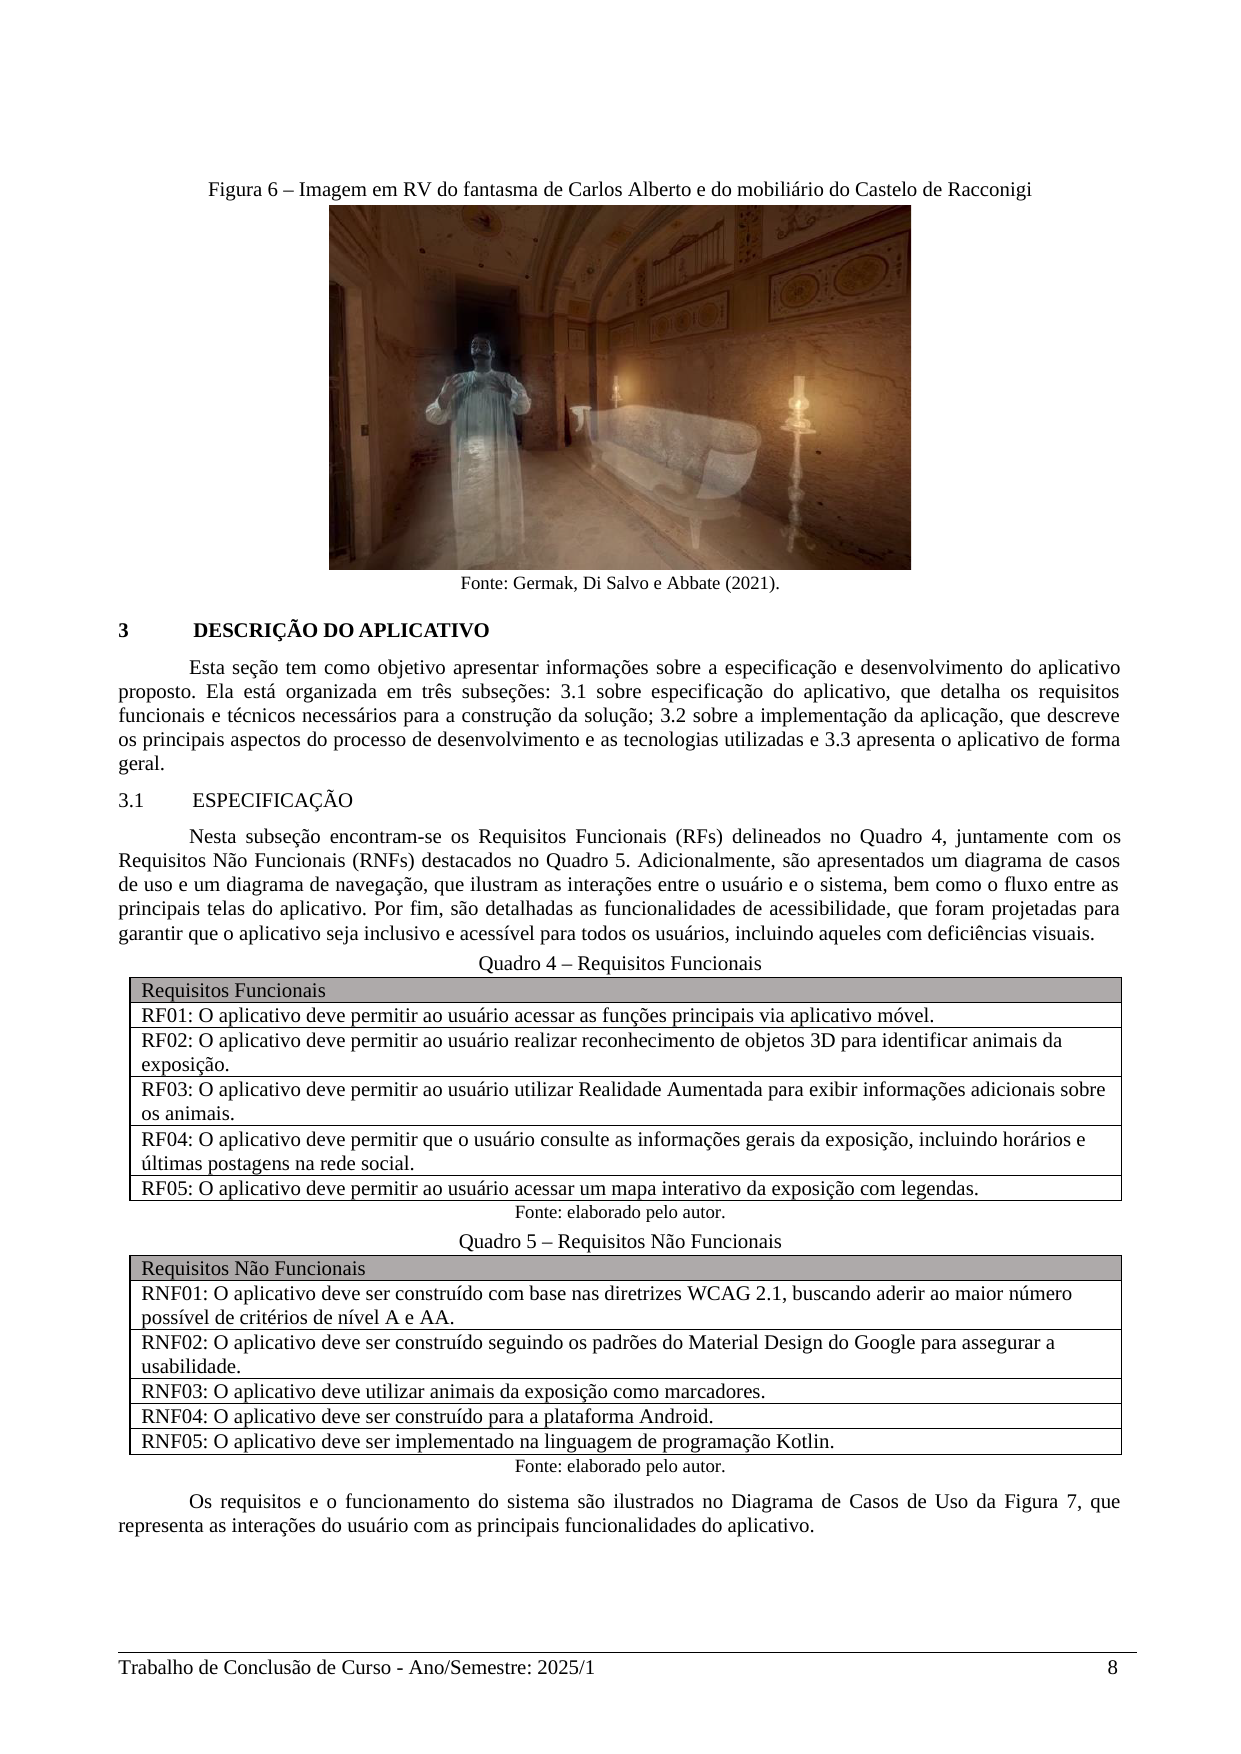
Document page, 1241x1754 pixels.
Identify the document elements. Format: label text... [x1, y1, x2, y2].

table_cell RNF01: O aplicativo deve ser construído com base nas diretrizes WCAG 2.1, buscando aderir ao maior número possível de critérios de nível A e AA. [131, 1281, 1121, 1329]
picture [329, 205, 912, 570]
subtitle Especificação [118, 788, 1122, 812]
text Fonte: elaborado pelo autor. [118, 1201, 1122, 1222]
table_cell RNF05: O aplicativo deve ser implementado na linguagem de programação Kotlin. [131, 1429, 1121, 1453]
table_cell RF02: O aplicativo deve permitir ao usuário realizar reconhecimento de objetos 3D para identificar animais da exposição. [131, 1028, 1121, 1076]
text Figura 6 – Imagem em RV do fantasma de Carlos Alberto e do mobiliário do Castelo de Racconigi [118, 177, 1122, 201]
text Os requisitos e o funcionamento do sistema são ilustrados no Diagrama de Casos de Uso da Figura 7, que representa as interações do usuário com as principais funcionalidades do aplicativo. [118, 1488, 1122, 1537]
table_cell RNF04: O aplicativo deve ser construído para a plataforma Android. [131, 1404, 1121, 1428]
text Quadro 5 – Requisitos Não Funcionais [118, 1228, 1122, 1253]
text Fonte: Germak, Di Salvo e Abbate (2021). [118, 572, 1122, 593]
text Fonte: elaborado pelo autor. [118, 1454, 1122, 1476]
table_cell RF04: O aplicativo deve permitir que o usuário consulte as informações gerais da exposição, incluindo horários e últimas postagens na rede social. [131, 1126, 1121, 1174]
table_cell RF01: O aplicativo deve permitir ao usuário acessar as funções principais via aplicativo móvel. [131, 1003, 1121, 1027]
text Esta seção tem como objetivo apresentar informações sobre a especificação e desenvolvimento do aplicativo proposto. Ela está organizada em três subseções: 3.1 sobre especificação do aplicativo, que detalha os requisitos funcionais e técnicos necessários para a construção da solução; 3.2 sobre a implementação da aplicação, que descreve os principais aspectos do processo de desenvolvimento e as tecnologias utilizadas e 3.3 apresenta o aplicativo de forma geral. [118, 655, 1122, 775]
table_cell RF03: O aplicativo deve permitir ao usuário utilizar Realidade Aumentada para exibir informações adicionais sobre os animais. [131, 1077, 1121, 1125]
text Quadro 4 – Requisitos Funcionais [118, 951, 1122, 975]
text Nesta subseção encontram-se os Requisitos Funcionais (RFs) delineados no Quadro 4, juntamente com os Requisitos Não Funcionais (RNFs) destacados no Quadro 5. Adicionalmente, são apresentados um diagrama de casos de uso e um diagrama de navegação, que ilustram as interações entre o usuário e o sistema, bem como o fluxo entre as principais telas do aplicativo. Por fim, são detalhadas as funcionalidades de acessibilidade, que foram projetadas para garantir que o aplicativo seja inclusivo e acessível para todos os usuários, incluindo aqueles com deficiências visuais. [118, 824, 1122, 944]
subtitle DESCRIÇÃO do aplicativo [118, 618, 1122, 642]
table_cell RNF03: O aplicativo deve utilizar animais da exposição como marcadores. [131, 1379, 1121, 1403]
table_header Requisitos Não Funcionais [131, 1256, 1121, 1280]
table_cell RNF02: O aplicativo deve ser construído seguindo os padrões do Material Design do Google para assegurar a usabilidade. [131, 1330, 1121, 1378]
table_cell RF05: O aplicativo deve permitir ao usuário acessar um mapa interativo da exposição com legendas. [131, 1176, 1121, 1200]
table_header Requisitos Funcionais [131, 978, 1121, 1002]
